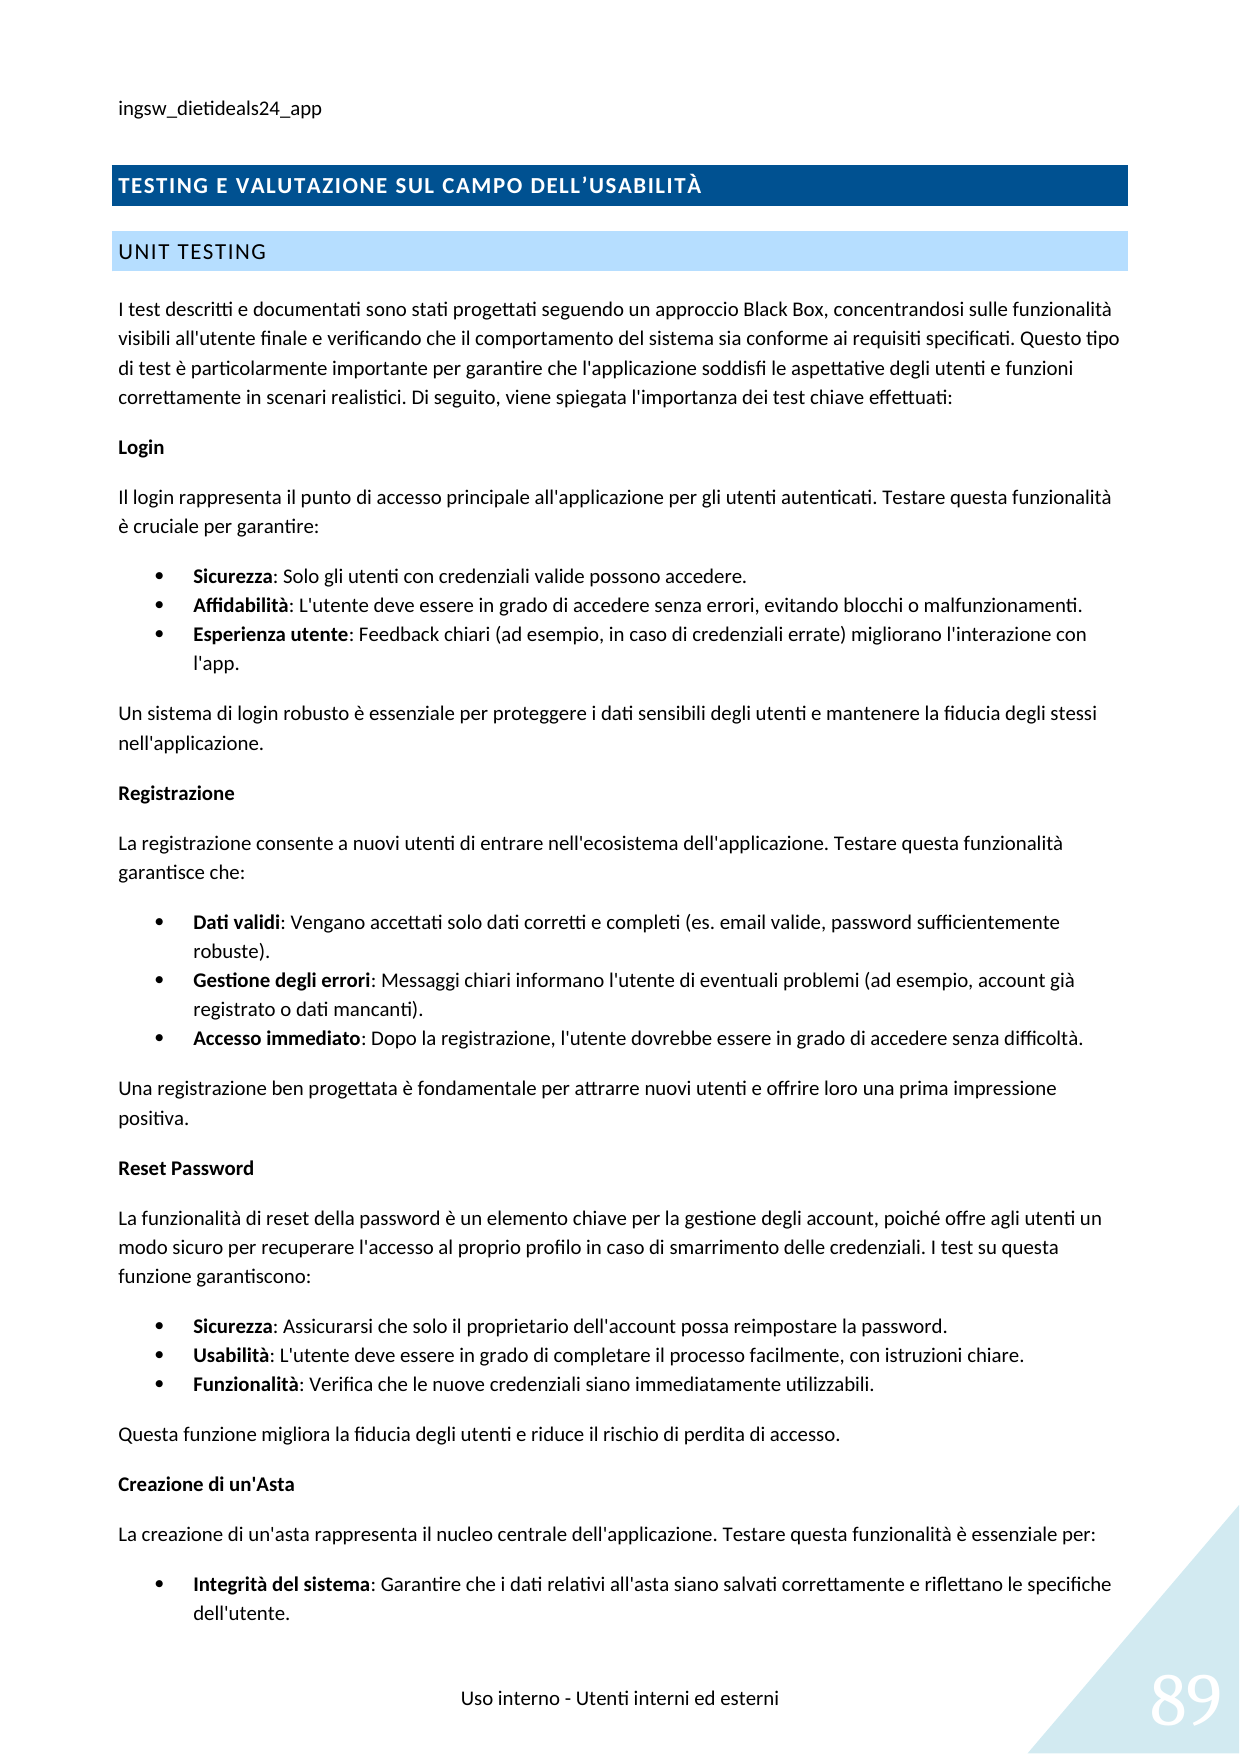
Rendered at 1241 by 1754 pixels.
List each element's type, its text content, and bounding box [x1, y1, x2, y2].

list Dati validi: Vengano accettati solo dati corretti e completi (es. email valide, password sufficientemente robuste). [156, 909, 1122, 963]
text Creazione di un'Asta [118, 1471, 1122, 1497]
list Funzionalità: Verifica che le nuove credenziali siano immediatamente utilizzabili. [156, 1371, 1122, 1397]
list Affidabilità: L'utente deve essere in grado di accedere senza errori, evitando blocchi o malfunzionamenti. [156, 592, 1122, 618]
list Gestione degli errori: Messaggi chiari informano l'utente di eventuali problemi (ad esempio, account già registrato o dati mancanti). [156, 967, 1122, 1022]
text Login [118, 434, 1122, 459]
text Il login rappresenta il punto di accesso principale all'applicazione per gli utenti autenticati. Testare questa funzionalità è cruciale per garantire: [118, 484, 1122, 538]
text Registrazione [118, 780, 1122, 805]
text Questa funzione migliora la fiducia degli utenti e riduce il rischio di perdita di accesso. [118, 1421, 1122, 1447]
text La creazione di un'asta rappresenta il nucleo centrale dell'applicazione. Testare questa funzionalità è essenziale per: [118, 1521, 1122, 1547]
list Sicurezza: Solo gli utenti con credenziali valide possono accedere. [156, 563, 1122, 588]
text I test descritti e documentati sono stati progettati seguendo un approccio Black Box, concentrandosi sulle funzionalità visibili all'utente finale e verificando che il comportamento del sistema sia conforme ai requisiti specificati. Questo tipo di test è particolarmente importante per garantire che l'applicazione soddisfi le aspettative degli utenti e funzioni correttamente in scenari realistici. Di seguito, viene spiegata l'importanza dei test chiave effettuati: [118, 296, 1122, 409]
list Accesso immediato: Dopo la registrazione, l'utente dovrebbe essere in grado di accedere senza difficoltà. [156, 1026, 1122, 1051]
text La registrazione consente a nuovi utenti di entrare nell'ecosistema dell'applicazione. Testare questa funzionalità garantisce che: [118, 830, 1122, 884]
text La funzionalità di reset della password è un elemento chiave per la gestione degli account, poiché offre agli utenti un modo sicuro per recuperare l'accesso al proprio profilo in caso di smarrimento delle credenziali. I test su questa funzione garantiscono: [118, 1205, 1122, 1288]
list Usabilità: L'utente deve essere in grado di completare il processo facilmente, con istruzioni chiare. [156, 1342, 1122, 1368]
text Una registrazione ben progettata è fondamentale per attrarre nuovi utenti e offrire loro una prima impressione positiva. [118, 1076, 1122, 1130]
subtitle Unit Testing [118, 237, 1122, 265]
subtitle Testing e valutazione sul campo dell’usabilità [118, 172, 1122, 199]
text Un sistema di login robusto è essenziale per proteggere i dati sensibili degli utenti e mantenere la fiducia degli stessi nell'applicazione. [118, 701, 1122, 755]
list Esperienza utente: Feedback chiari (ad esempio, in caso di credenziali errate) migliorano l'interazione con l'app. [156, 621, 1122, 676]
list Integrità del sistema: Garantire che i dati relativi all'asta siano salvati correttamente e riflettano le specifiche dell'utente. [156, 1571, 1122, 1626]
text Reset Password [118, 1155, 1122, 1180]
list Sicurezza: Assicurarsi che solo il proprietario dell'account possa reimpostare la password. [156, 1313, 1122, 1338]
